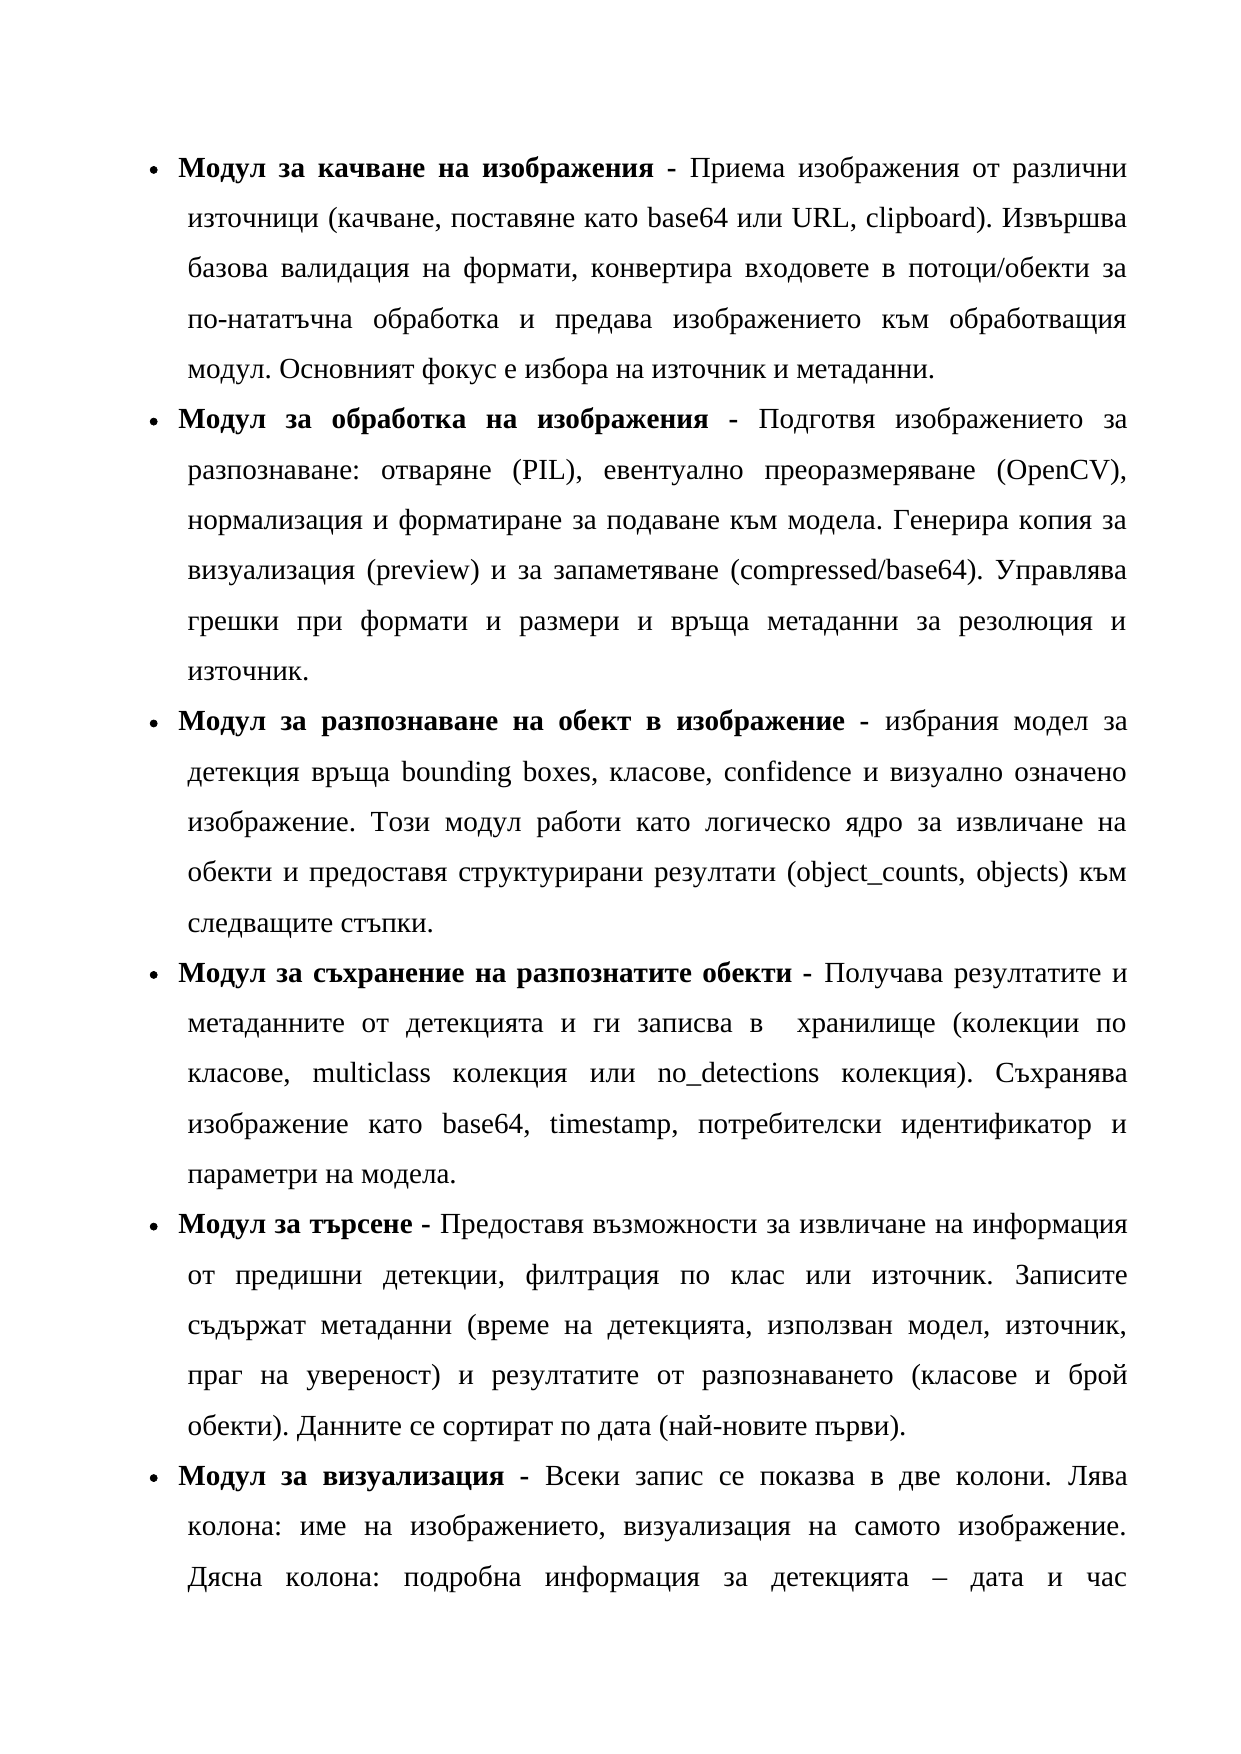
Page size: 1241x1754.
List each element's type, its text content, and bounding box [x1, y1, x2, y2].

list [150, 1458, 1128, 1592]
list Модул за обработка на изображения - Подготвя изображението за разпознаване: отваряне (PIL), евентуално преоразмеряване (OpenCV), нормализация и форматиране за подаване към модела. Генерира копия за визуализация (preview) и за запаметяване (compressed/base64). Управлява грешки при формати и размери и връща метаданни за резолюция и източник. [150, 402, 1128, 687]
list Модул за съхранение на разпознатите обекти - Получава резултатите и метаданните от детекцията и ги записва в хранилище (колекции по класове, multiclass колекция или no_detections колекция). Съхранява изображение като base64, timestamp, потребителски идентификатор и параметри на модела. [150, 955, 1128, 1190]
list Модул за качване на изображения - Приема изображения от различни източници (качване, поставяне като base64 или URL, clipboard). Извършва базова валидация на формати, конвертира входовете в потоци/обекти за по-нататъчна обработка и предава изображението към обработващия модул. Основният фокус е избора на източник и метаданни. [150, 150, 1128, 385]
list Модул за търсене - Предоставя възможности за извличане на информация от предишни детекции, филтрация по клас или източник. Записите съдържат метаданни (време на детекцията, използван модел, източник, праг на увереност) и резултатите от разпознаването (класове и брой обекти). Данните се сортират по дата (най-новите първи). [150, 1207, 1128, 1441]
list Модул за разпознаване на обект в изображение - избрания модел за детекция връща bounding boxes, класове, confidence и визуално означено изображение. Този модул работи като логическо ядро за извличане на обекти и предоставя структурирани резултати (object_counts, objects) към следващите стъпки. [150, 703, 1128, 938]
